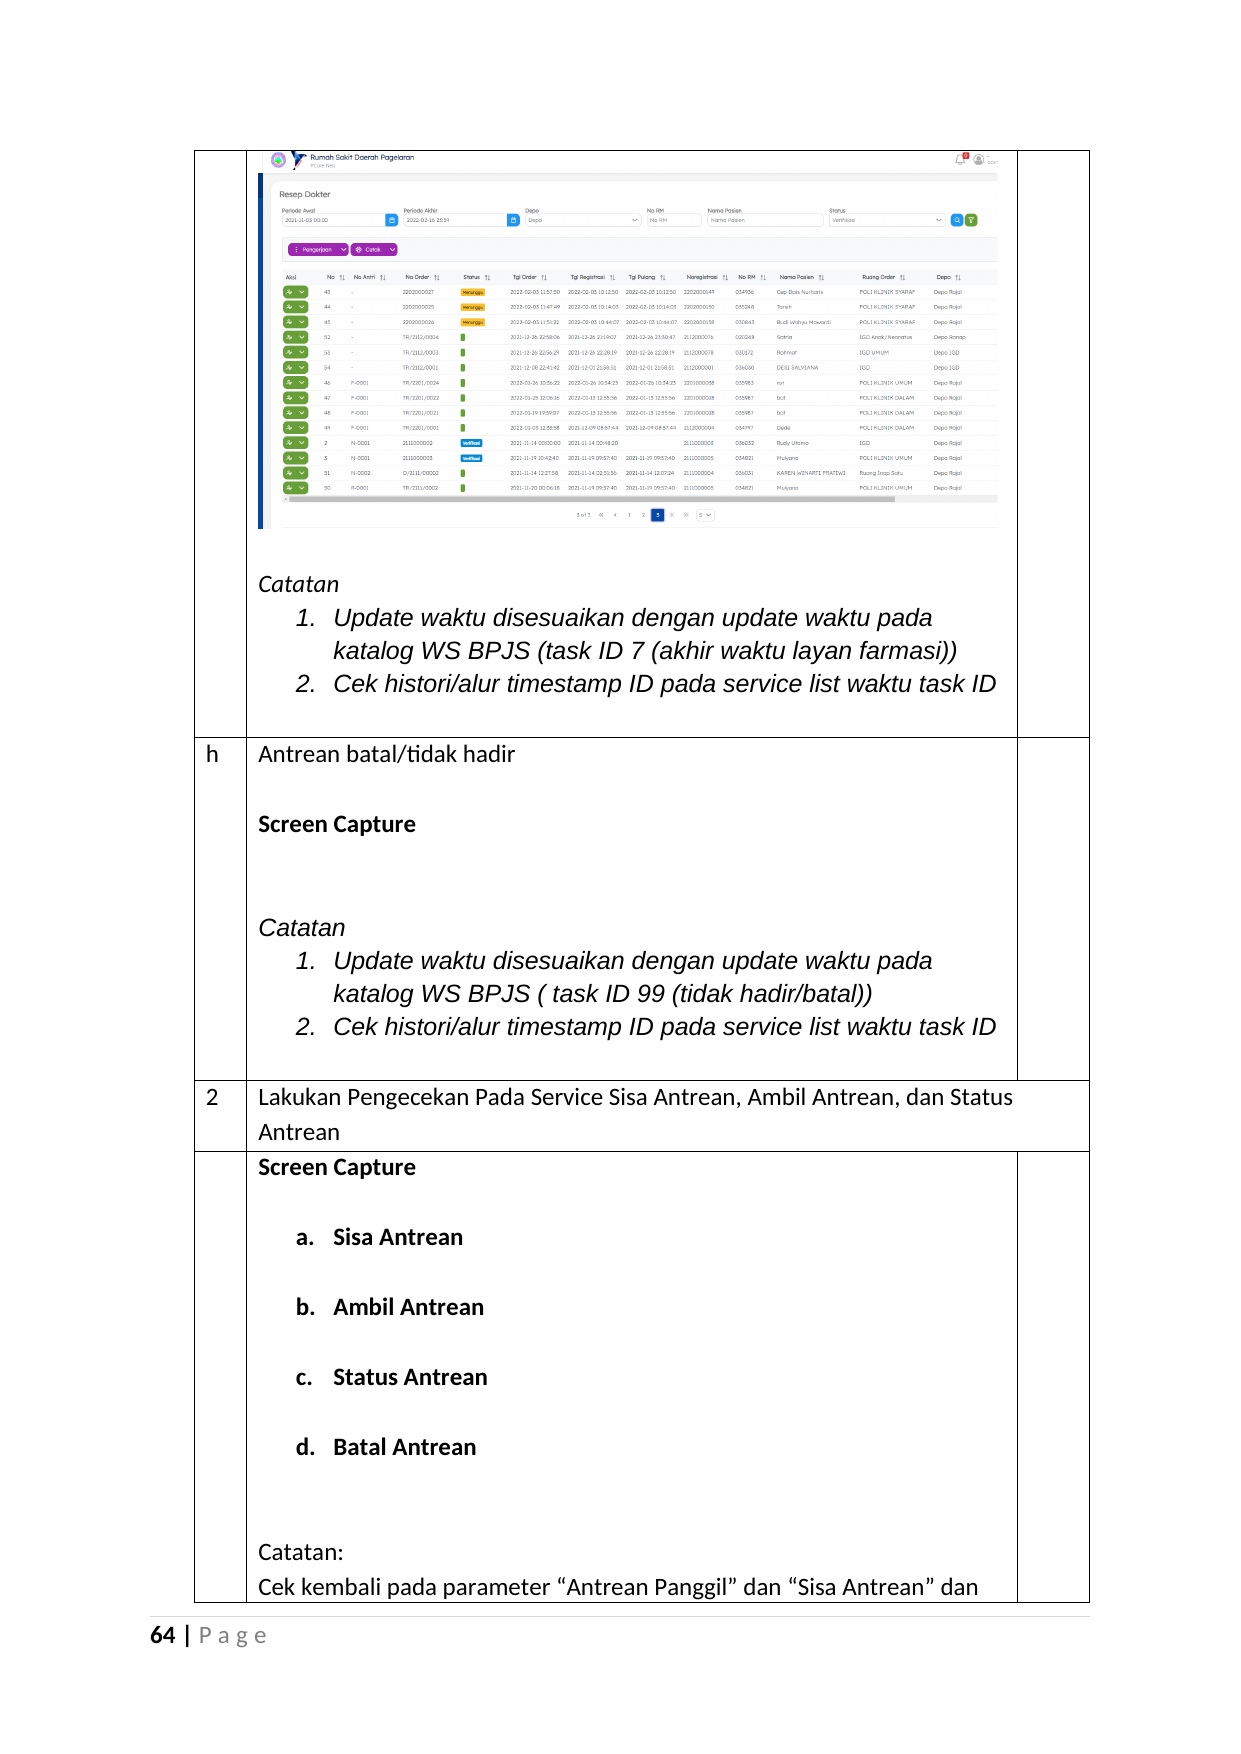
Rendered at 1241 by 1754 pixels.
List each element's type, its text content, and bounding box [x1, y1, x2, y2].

table_cell g [195, 151, 246, 737]
table_cell h [195, 738, 246, 1080]
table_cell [247, 151, 1017, 737]
table_cell [1018, 738, 1089, 1080]
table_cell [247, 1152, 1017, 1602]
picture [258, 151, 998, 529]
table_cell [195, 1152, 246, 1602]
table_cell Lakukan Pengecekan Pada Service Sisa Antrean, Ambil Antrean, dan Status Antrean [247, 1081, 1089, 1151]
table_cell [1018, 1152, 1089, 1602]
table_cell Antrean batal/tidak hadir Screen Capture Catatan Update waktu disesuaikan dengan update waktu pada katalog WS BPJS ( task ID 99 (tidak hadir/batal)) Cek histori/alur timestamp ID pada service list waktu task ID [247, 738, 1017, 1080]
table_cell 2 [195, 1081, 246, 1151]
table_cell [1018, 151, 1089, 737]
